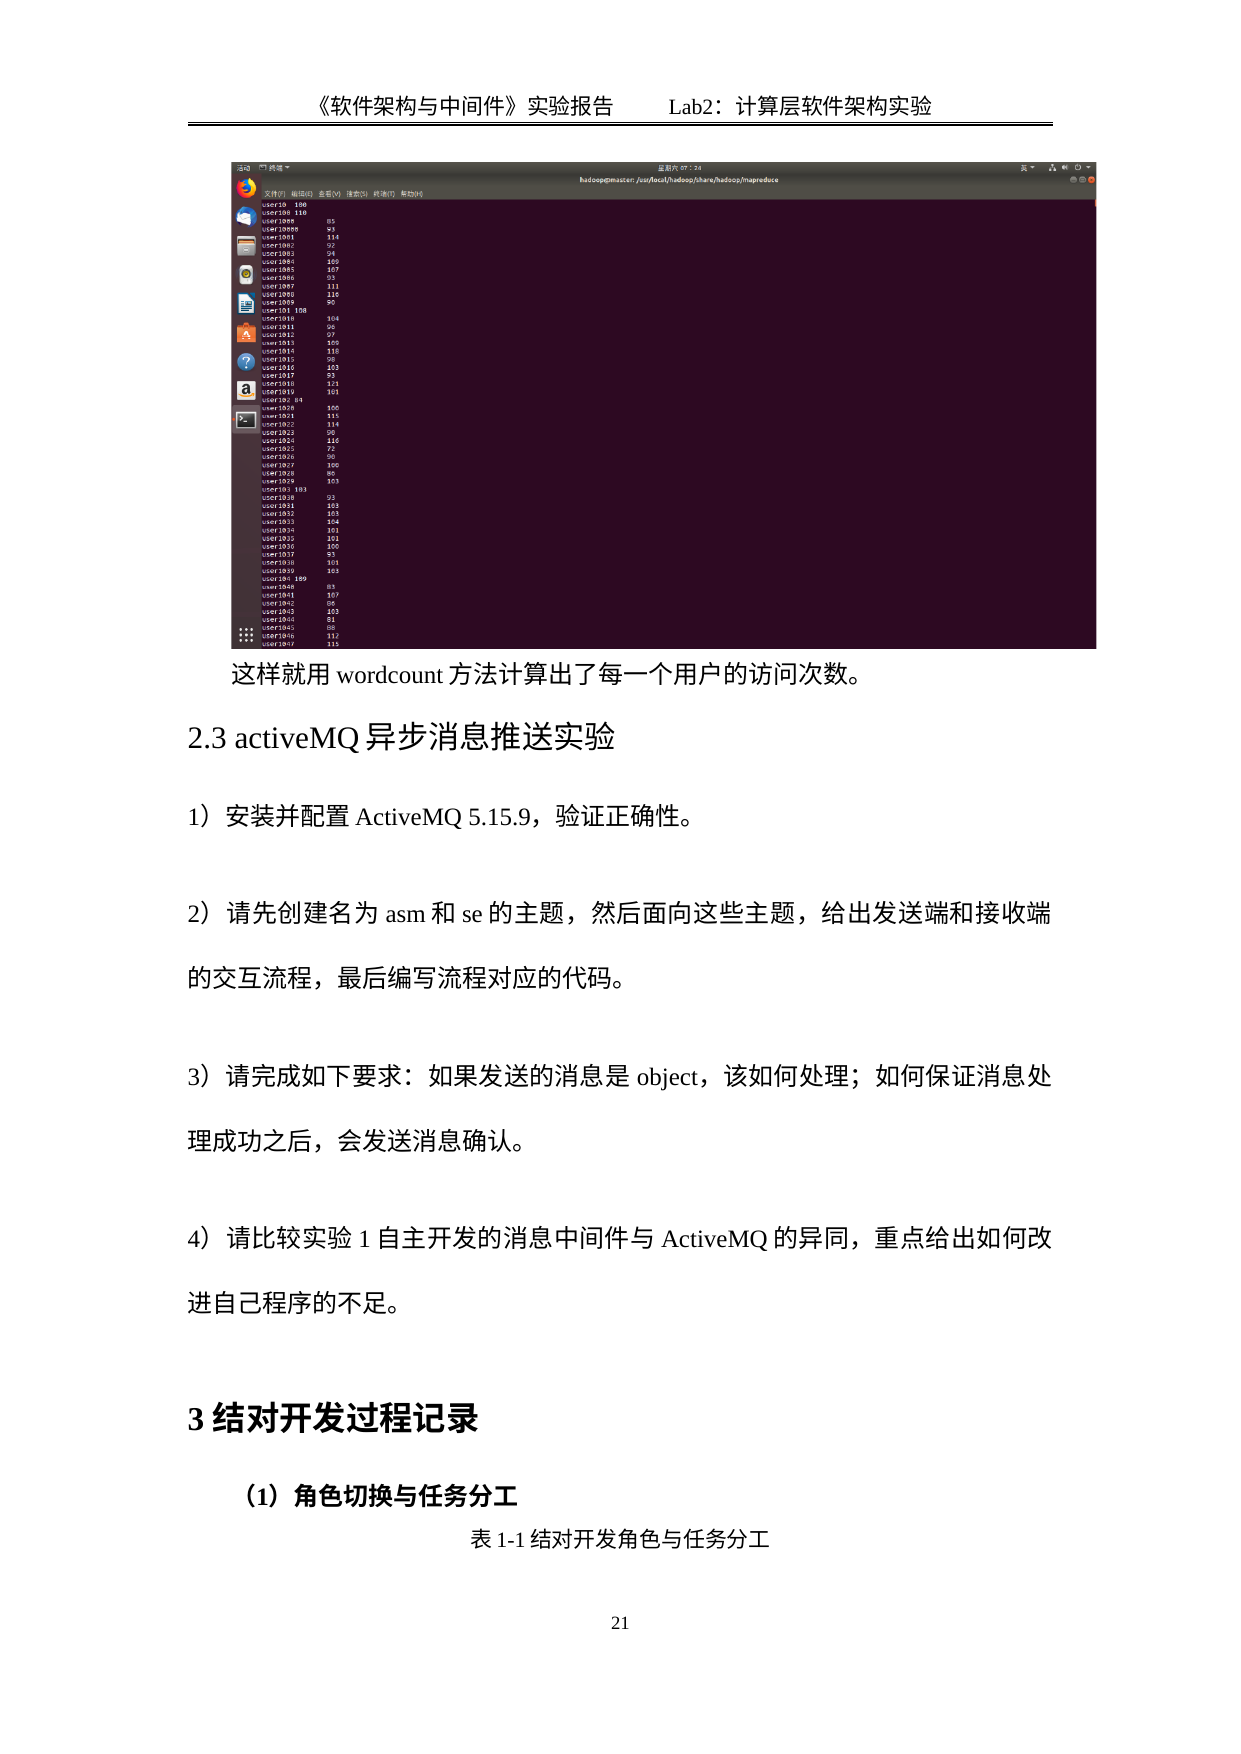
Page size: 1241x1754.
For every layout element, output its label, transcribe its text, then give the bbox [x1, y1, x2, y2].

subtitle 结对开发过程记录 [187, 1392, 1053, 1440]
text 4）请比较实验1自主开发的消息中间件与ActiveMQ的异同，重点给出如何改进自己程序的不足。 [187, 1204, 1053, 1334]
text 1）安装并配置ActiveMQ 5.15.9，验证正确性。 [187, 782, 1053, 847]
text 2）请先创建名为asm和se的主题，然后面向这些主题，给出发送端和接收端的交互流程，最后编写流程对应的代码。 [187, 879, 1053, 1009]
text 3）请完成如下要求：如果发送的消息是object，该如何处理；如何保证消息处理成功之后，会发送消息确认。 [187, 1042, 1053, 1172]
text （1）角色切换与任务分工 [231, 1477, 1053, 1513]
text 表1-1结对开发角色与任务分工 [187, 1522, 1053, 1554]
text 这样就用wordcount方法计算出了每一个用户的访问次数。 [187, 655, 1053, 691]
subtitle activeMQ异步消息推送实验 [187, 713, 1053, 758]
picture [231, 162, 1097, 649]
